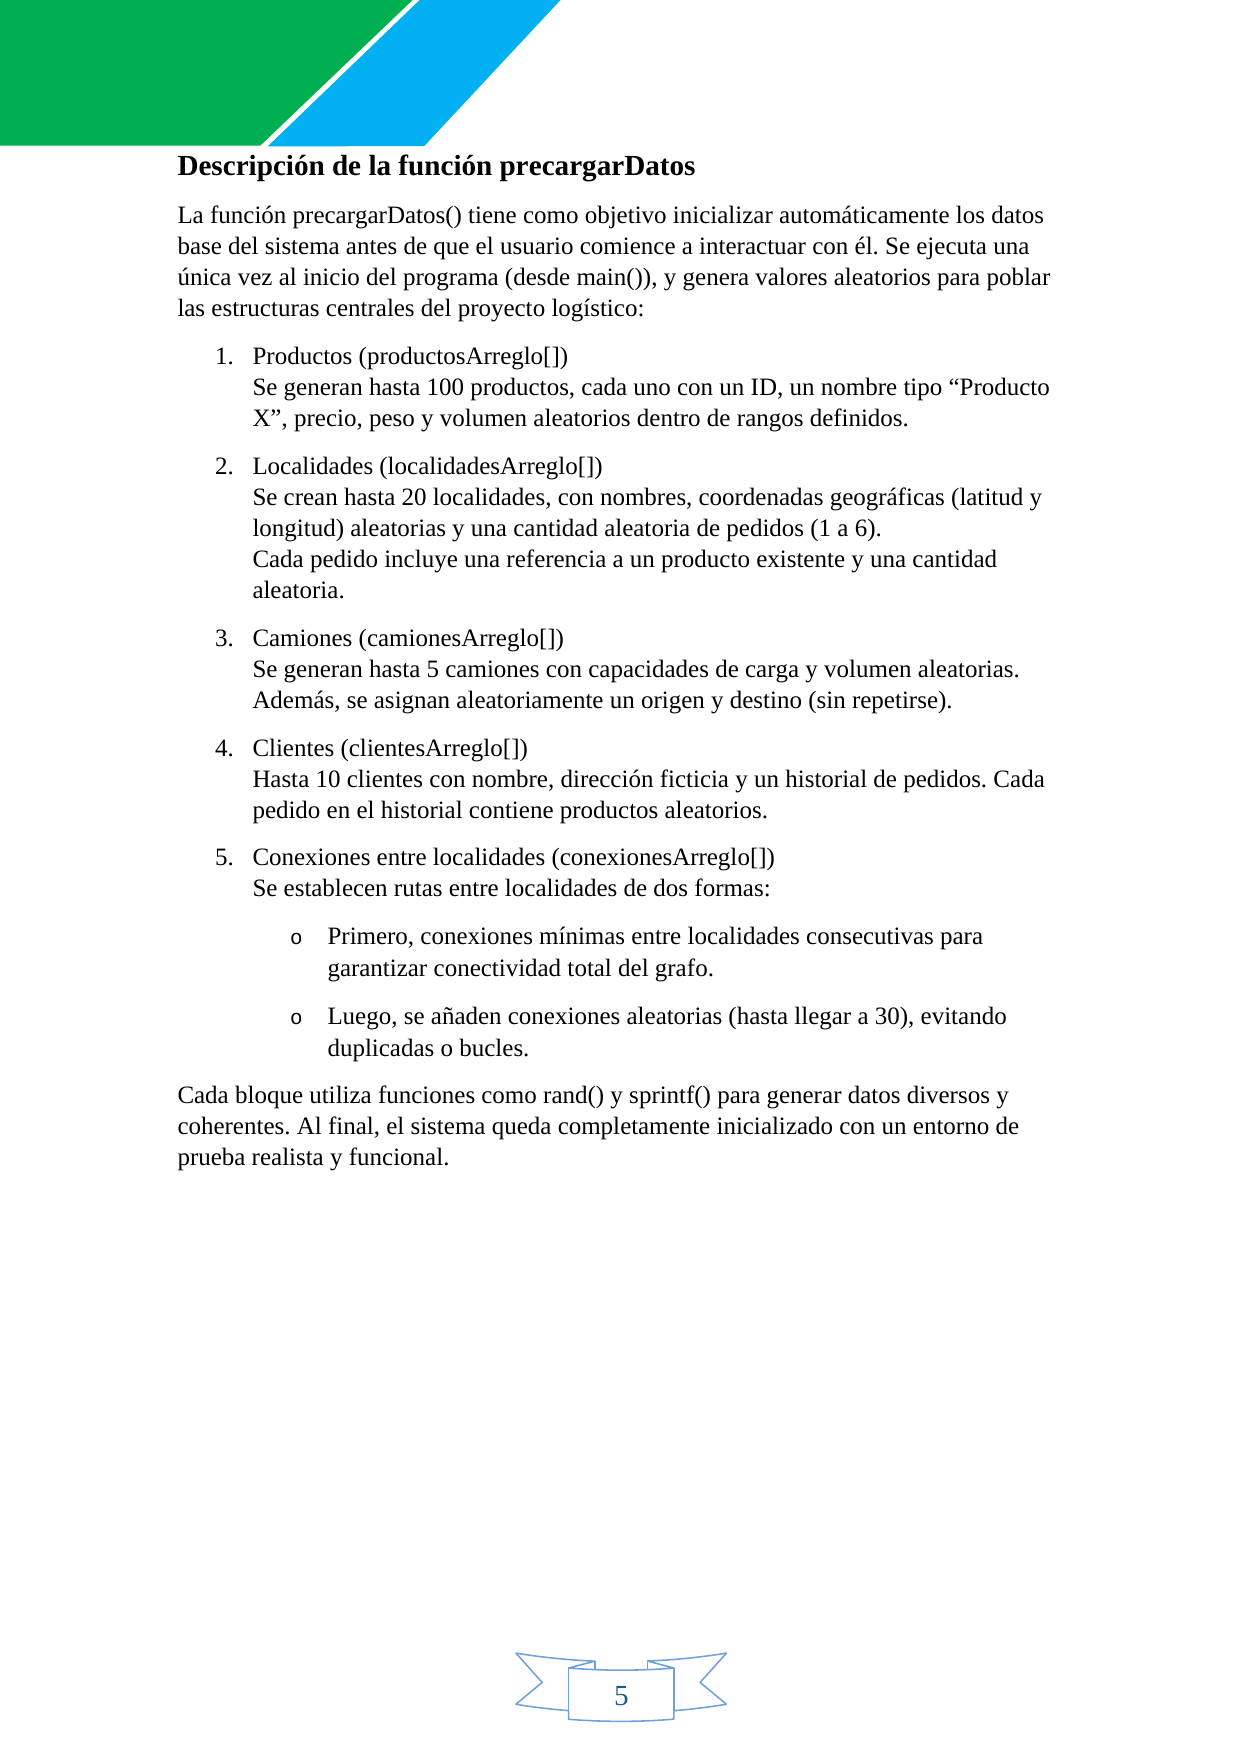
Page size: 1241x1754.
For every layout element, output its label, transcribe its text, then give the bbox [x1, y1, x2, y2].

text Cada bloque utiliza funciones como rand() y sprintf() para generar datos diversos y coherentes. Al final, el sistema queda completamente inicializado con un entorno de prueba realista y funcional. [177, 1080, 1063, 1171]
list Localidades (localidadesArreglo[]) Se crean hasta 20 localidades, con nombres, coordenadas geográficas (latitud y longitud) aleatorias y una cantidad aleatoria de pedidos (1 a 6). Cada pedido incluye una referencia a un producto existente y una cantidad aleatoria. [215, 451, 1063, 604]
text Descripción de la función precargarDatos [177, 148, 1063, 181]
list Conexiones entre localidades (conexionesArreglo[]) Se establecen rutas entre localidades de dos formas: [215, 842, 1063, 902]
list Camiones (camionesArreglo[]) Se generan hasta 5 camiones con capacidades de carga y volumen aleatorias. Además, se asignan aleatoriamente un origen y destino (sin repetirse). [215, 623, 1063, 714]
list Luego, se añaden conexiones aleatorias (hasta llegar a 30), evitando duplicadas o bucles. [290, 1001, 1063, 1061]
list Primero, conexiones mínimas entre localidades consecutivas para garantizar conectividad total del grafo. [290, 921, 1063, 982]
text La función precargarDatos() tiene como objetivo inicializar automáticamente los datos base del sistema antes de que el usuario comience a interactuar con él. Se ejecuta una única vez al inicio del programa (desde main()), y genera valores aleatorios para poblar las estructuras centrales del proyecto logístico: [177, 200, 1063, 322]
list Productos (productosArreglo[]) Se generan hasta 100 productos, cada uno con un ID, un nombre tipo “Producto X”, precio, peso y volumen aleatorios dentro de rangos definidos. [215, 341, 1063, 432]
list Clientes (clientesArreglo[]) Hasta 10 clientes con nombre, dirección ficticia y un historial de pedidos. Cada pedido en el historial contiene productos aleatorios. [215, 733, 1063, 823]
